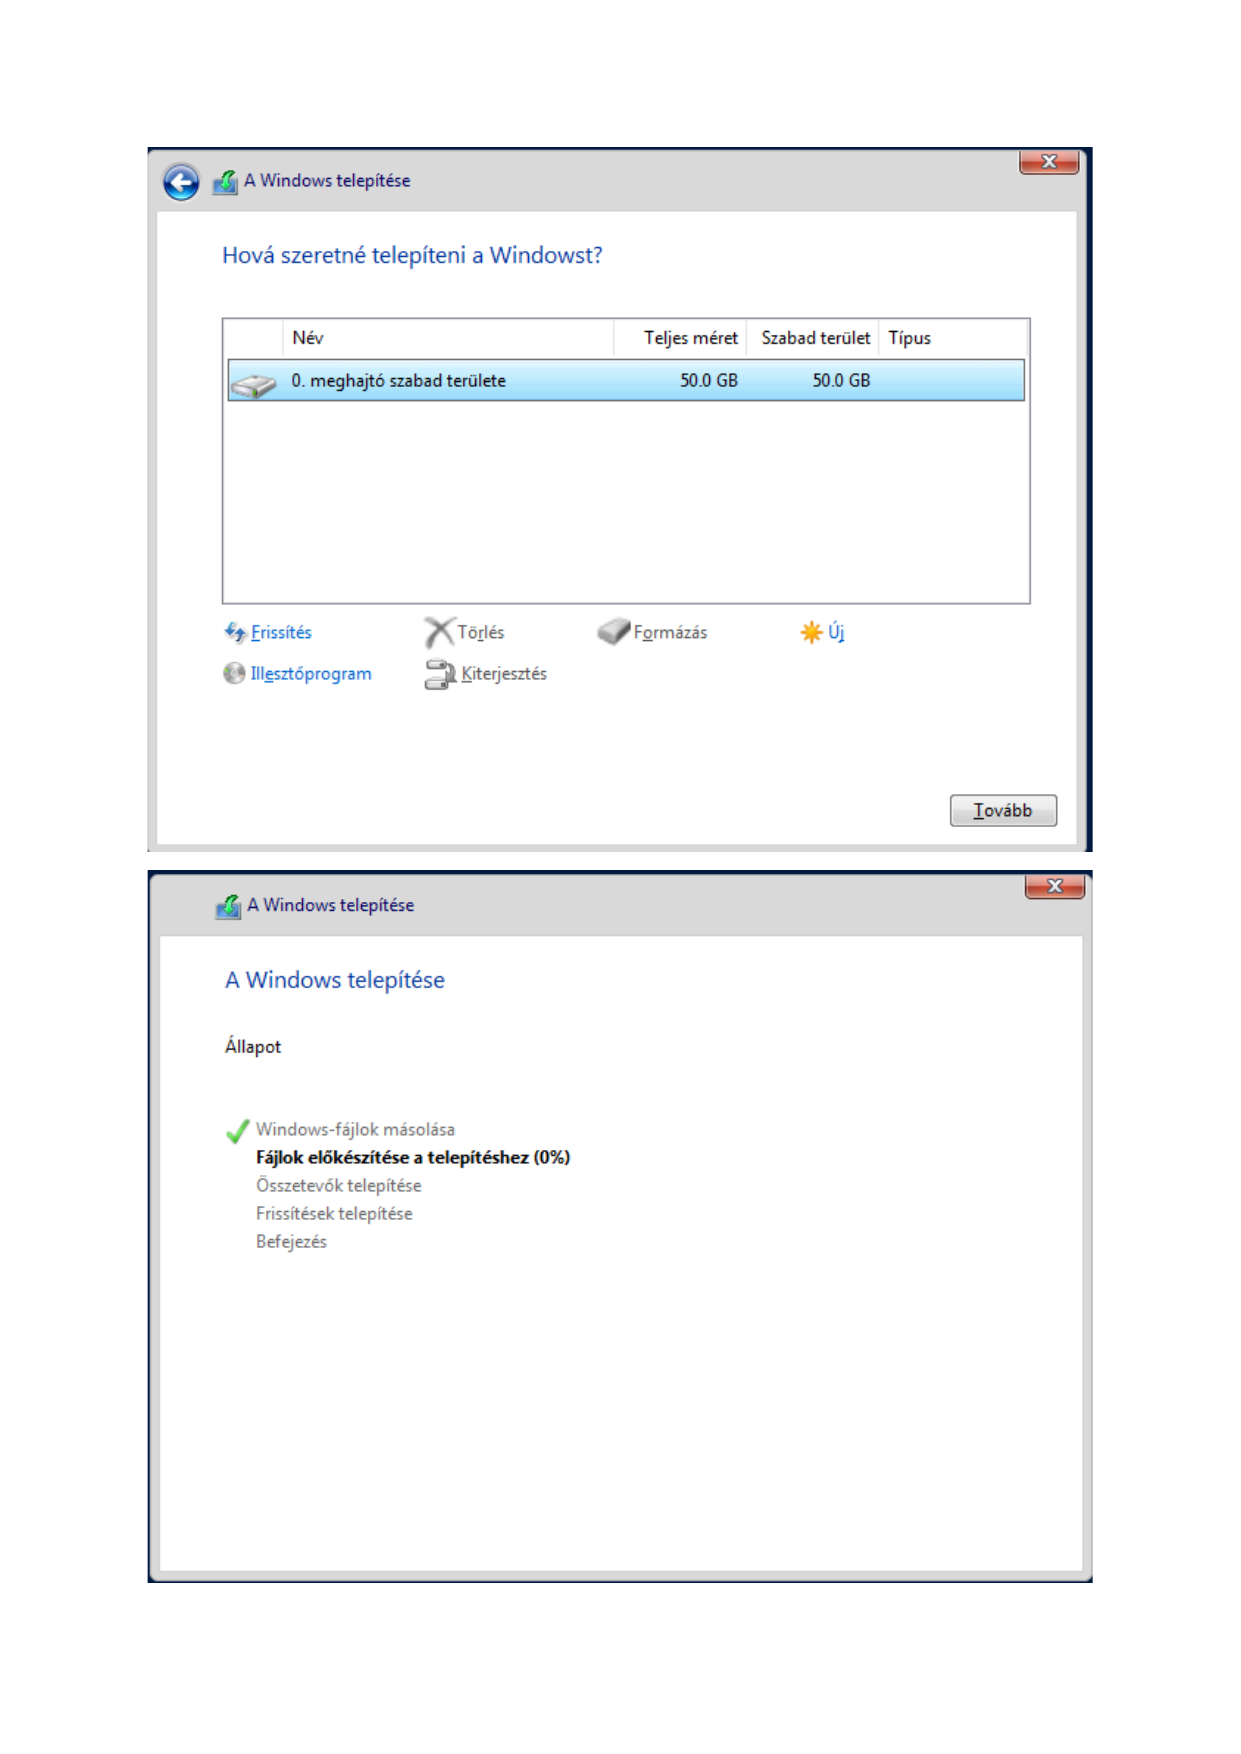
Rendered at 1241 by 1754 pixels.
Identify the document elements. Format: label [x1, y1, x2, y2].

picture [147, 870, 1093, 1583]
picture [147, 147, 1093, 852]
